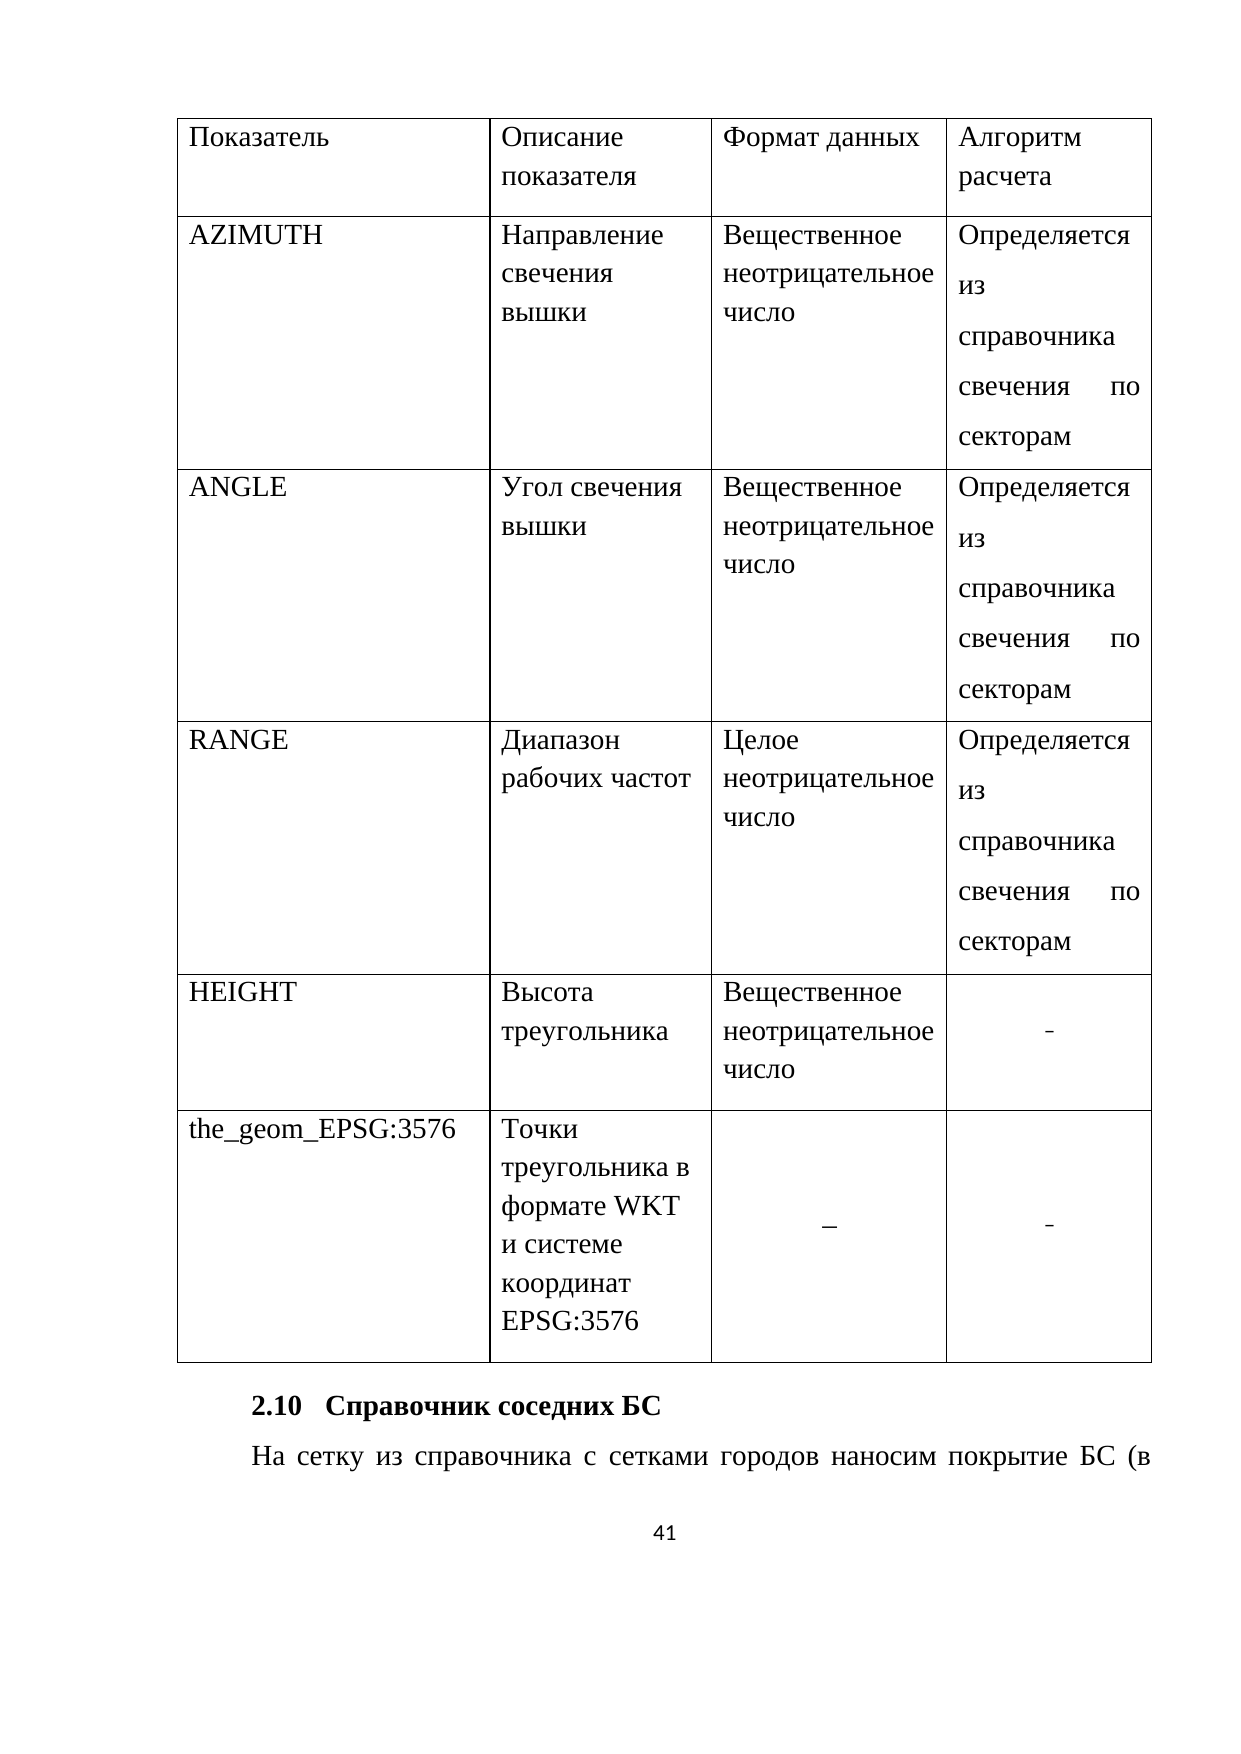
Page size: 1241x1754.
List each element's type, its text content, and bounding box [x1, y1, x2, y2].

table_cell Угол свечения вышки [491, 470, 711, 721]
table_cell Определяется из справочника свечения по секторам [947, 470, 1151, 721]
table_cell Определяется из справочника свечения по секторам [947, 217, 1151, 468]
table_cell Направление свечения вышки [491, 217, 711, 468]
table_cell Диапазон рабочих частот [491, 722, 711, 973]
table_header Показатель [178, 119, 489, 216]
table_cell Высота треугольника [491, 975, 711, 1110]
text Справочник соседних БС [177, 1388, 1152, 1421]
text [177, 1438, 1152, 1472]
table_cell ANGLE [178, 470, 489, 721]
table_cell RANGE [178, 722, 489, 973]
table_cell AZIMUTH [178, 217, 489, 468]
table_header Описание показателя [491, 119, 711, 216]
table_header Формат данных [712, 119, 946, 216]
table_cell the_geom_EPSG:3576 [178, 1111, 489, 1362]
table_cell Вещественное неотрицательное число [712, 470, 946, 721]
table_header Алгоритм расчета [947, 119, 1151, 216]
table_cell – [947, 1111, 1151, 1362]
table_cell Вещественное неотрицательное число [712, 975, 946, 1110]
table_cell – [947, 975, 1151, 1110]
table_cell HEIGHT [178, 975, 489, 1110]
table_cell Вещественное неотрицательное число [712, 217, 946, 468]
table_cell Точки треугольника в формате WKT и системе координат EPSG:3576 [491, 1111, 711, 1362]
table_cell Определяется из справочника свечения по секторам [947, 722, 1151, 973]
table_cell – [712, 1111, 946, 1362]
table_cell Целое неотрицательное число [712, 722, 946, 973]
